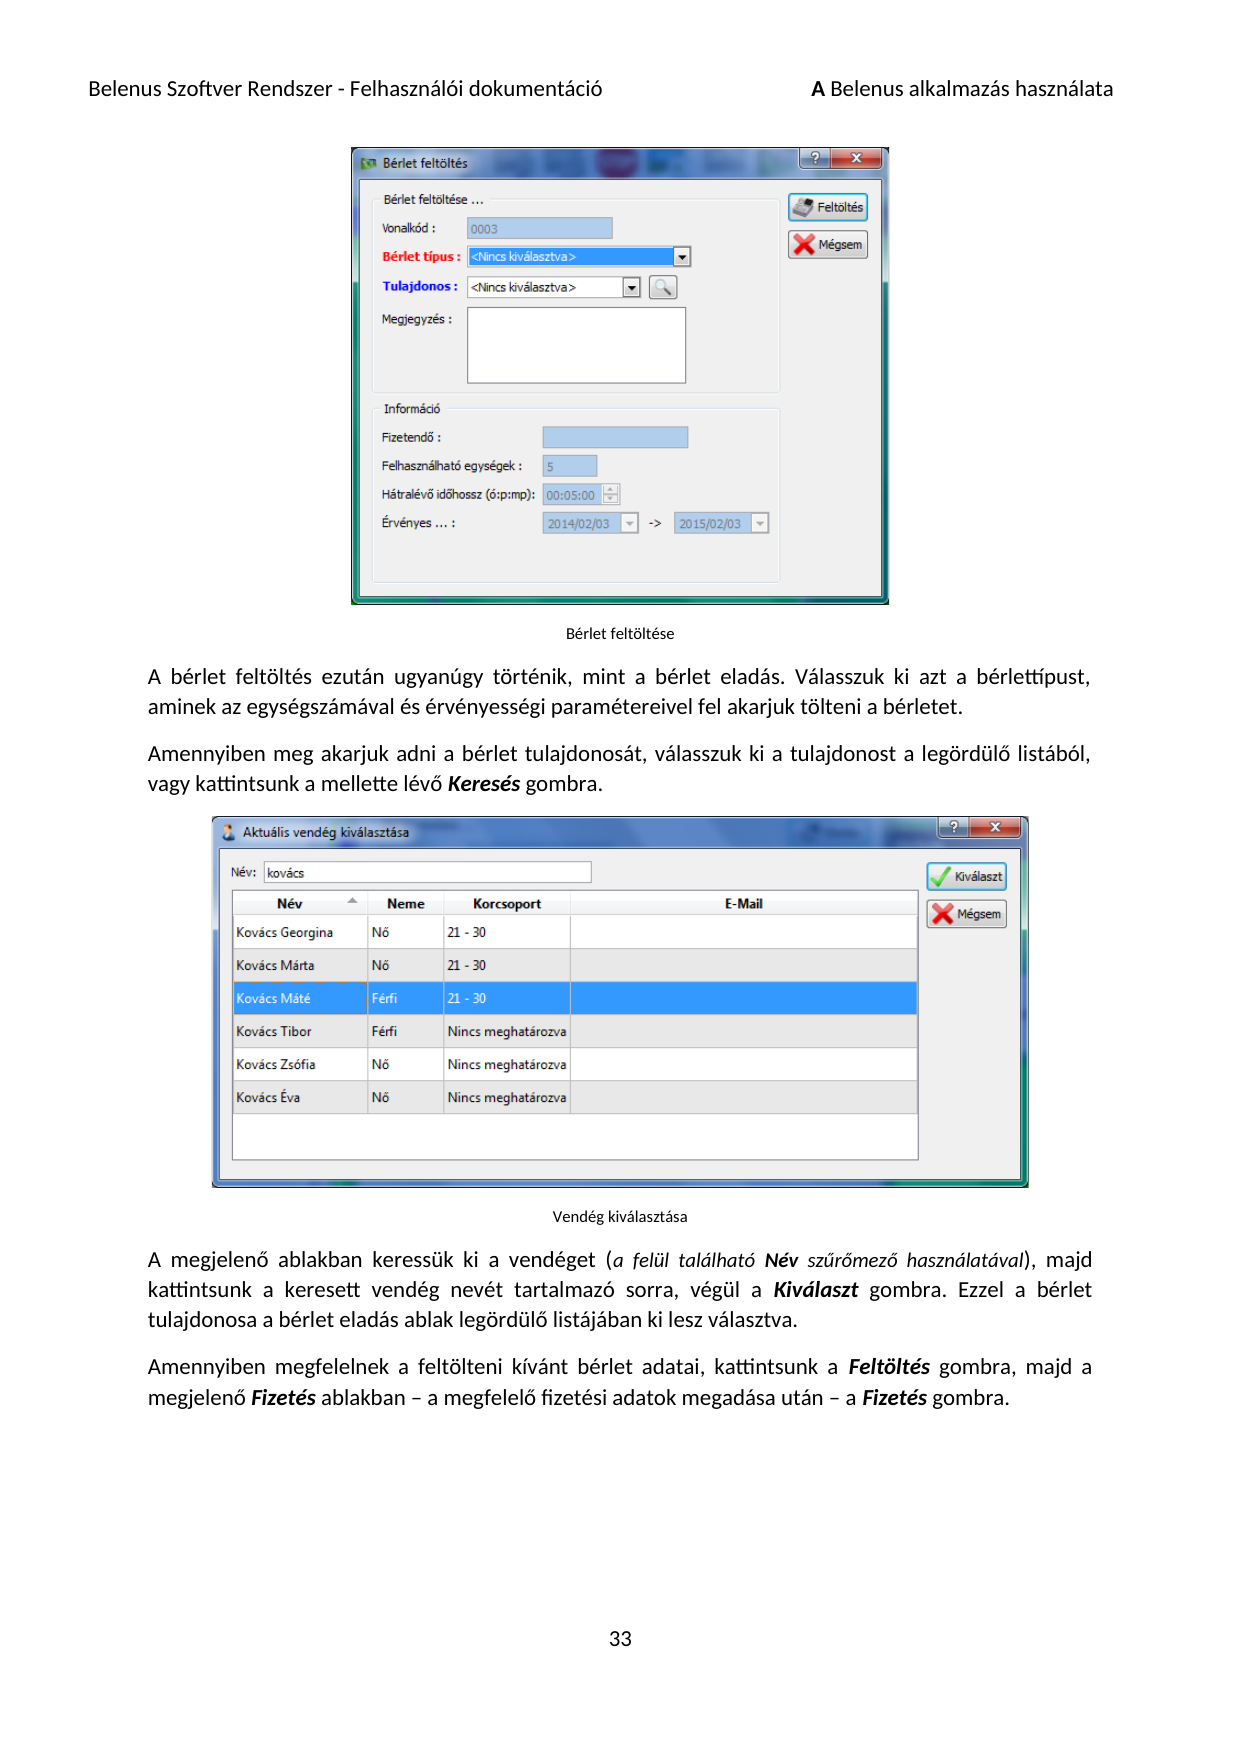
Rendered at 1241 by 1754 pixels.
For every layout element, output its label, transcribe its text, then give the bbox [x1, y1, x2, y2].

picture [351, 147, 890, 605]
picture [211, 816, 1029, 1188]
text Bérlet feltöltése [148, 623, 1093, 644]
text A megjelenő ablakban keressük ki a vendéget (a felül található Név szűrőmező használatával), majd kattintsunk a keresett vendég nevét tartalmazó sorra, végül a Kiválaszt gombra. Ezzel a bérlet tulajdonosa a bérlet eladás ablak legördülő listájában ki lesz választva. [148, 1245, 1093, 1333]
text Vendég kiválasztása [148, 1207, 1093, 1227]
text Amennyiben meg akarjuk adni a bérlet tulajdonosát, válasszuk ki a tulajdonost a legördülő listából, vagy kattintsunk a mellette lévő Keresés gombra. [148, 739, 1093, 797]
text Amennyiben megfelelnek a feltölteni kívánt bérlet adatai, kattintsunk a Feltöltés gombra, majd a megjelenő Fizetés ablakban – a megfelelő fizetési adatok megadása után – a Fizetés gombra. [148, 1352, 1093, 1411]
text A bérlet feltöltés ezután ugyanúgy történik, mint a bérlet eladás. Válasszuk ki azt a bérlettípust, aminek az egységszámával és érvényességi paramétereivel fel akarjuk tölteni a bérletet. [148, 662, 1093, 720]
